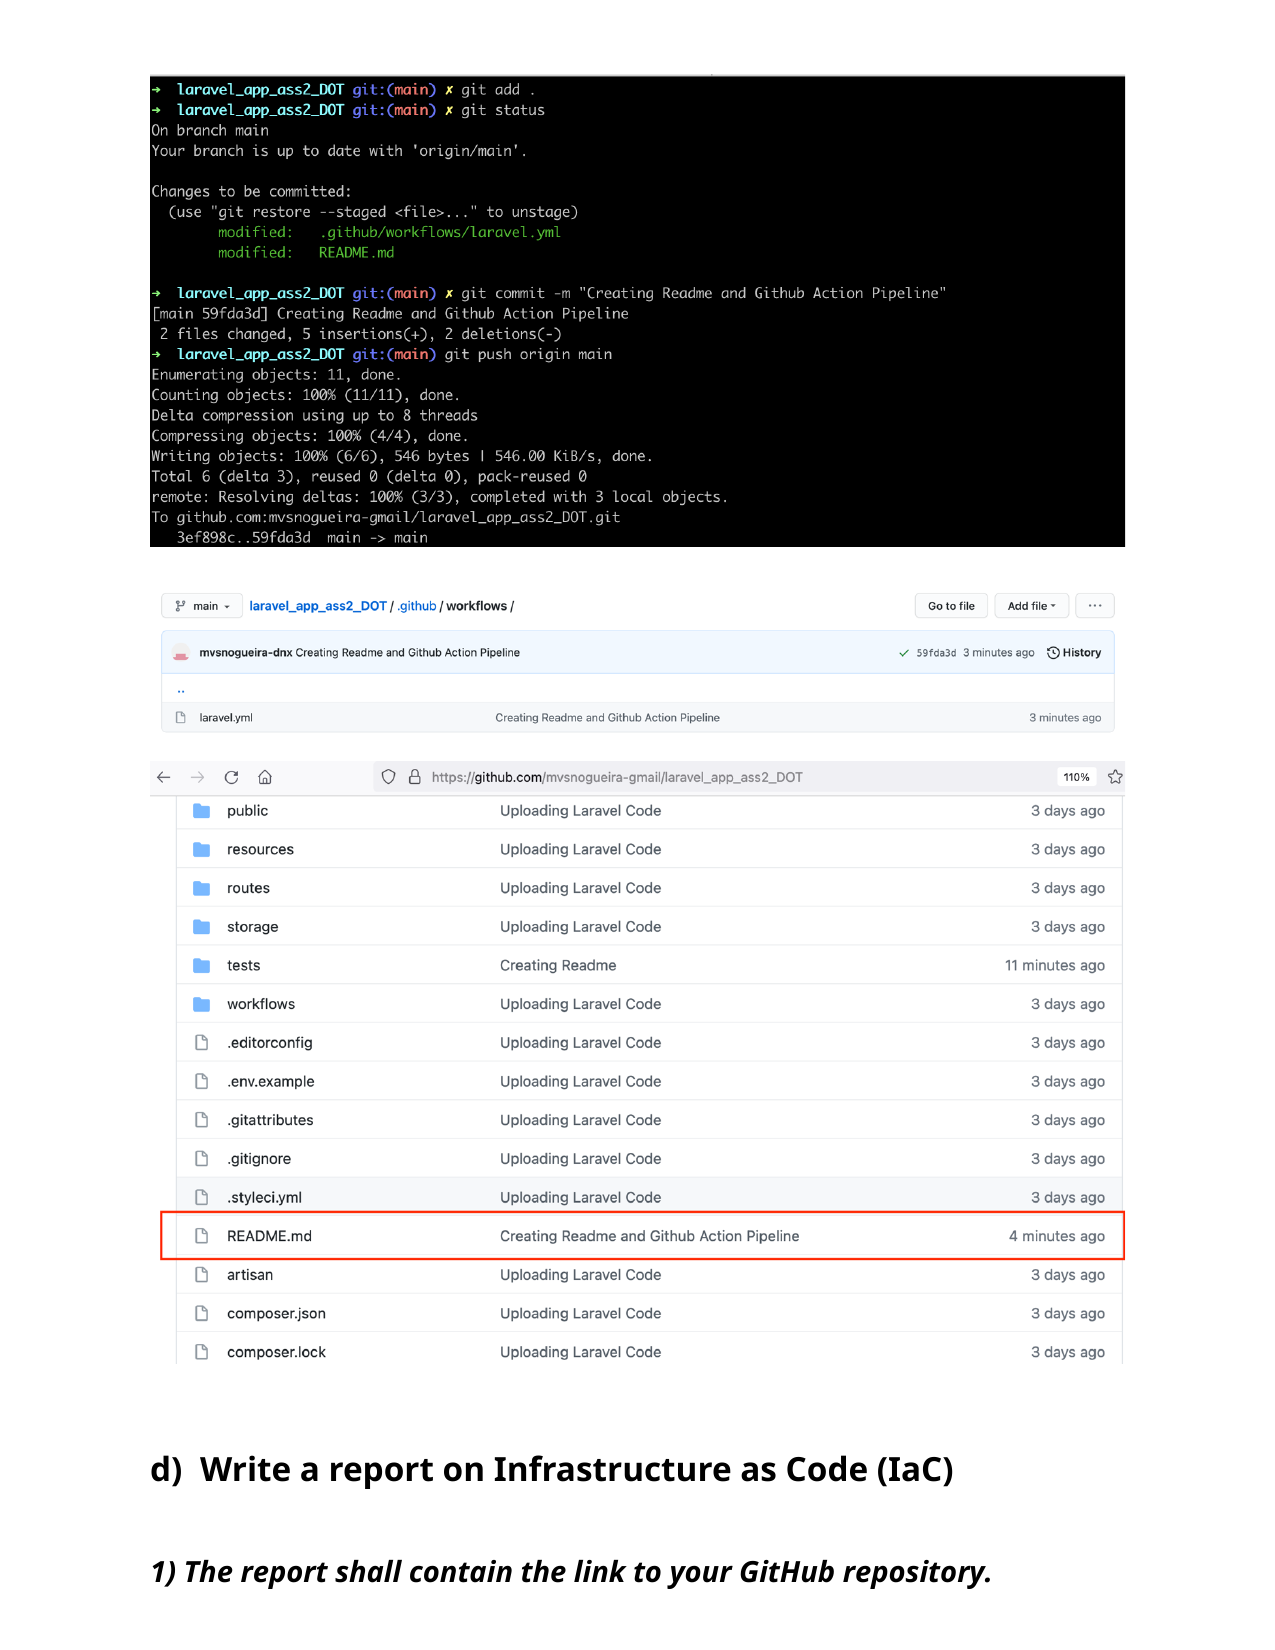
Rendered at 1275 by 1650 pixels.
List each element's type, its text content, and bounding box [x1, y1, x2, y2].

subtitle d) Write a report on Infrastructure as Code (IaC) [150, 1446, 1125, 1492]
picture [150, 74, 1125, 547]
picture [150, 575, 1125, 1364]
subtitle 1) The report shall contain the link to your GitHub repository. [150, 1552, 1125, 1591]
